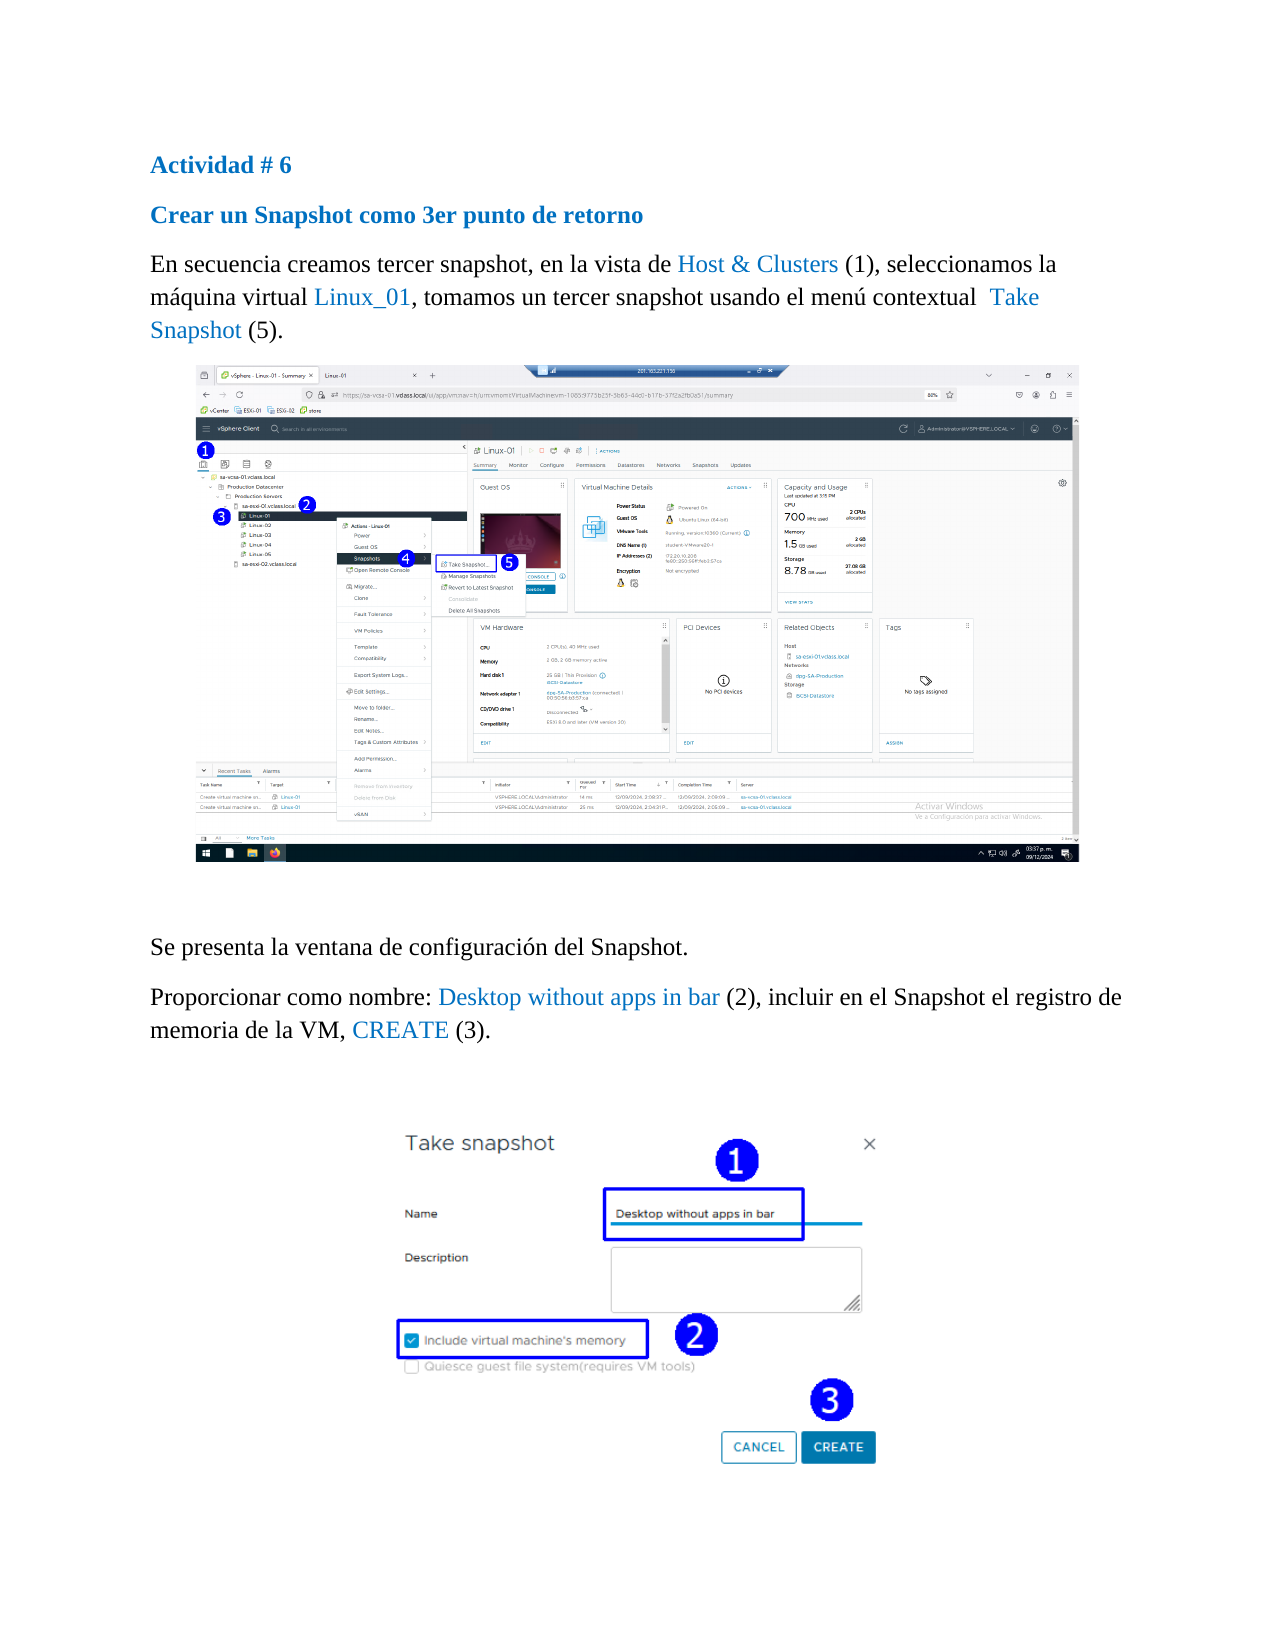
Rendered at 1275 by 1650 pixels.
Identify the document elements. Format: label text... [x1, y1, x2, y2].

picture [383, 1114, 892, 1482]
text Se presenta la ventana de configuración del Snapshot. [150, 932, 1125, 961]
picture [195, 365, 1080, 862]
text En secuencia creamos tercer snapshot, en la vista de Host & Clusters (1), seleccionamos la máquina virtual Linux_01, tomamos un tercer snapshot usando el menú contextual Take Snapshot (5). [150, 249, 1125, 344]
text Crear un Snapshot como 3er punto de retorno [150, 200, 1125, 228]
text Actividad # 6 [150, 150, 1125, 179]
text Proporcionar como nombre: Desktop without apps in bar (2), incluir en el Snapshot el registro de memoria de la VM, CREATE (3). [150, 982, 1125, 1044]
